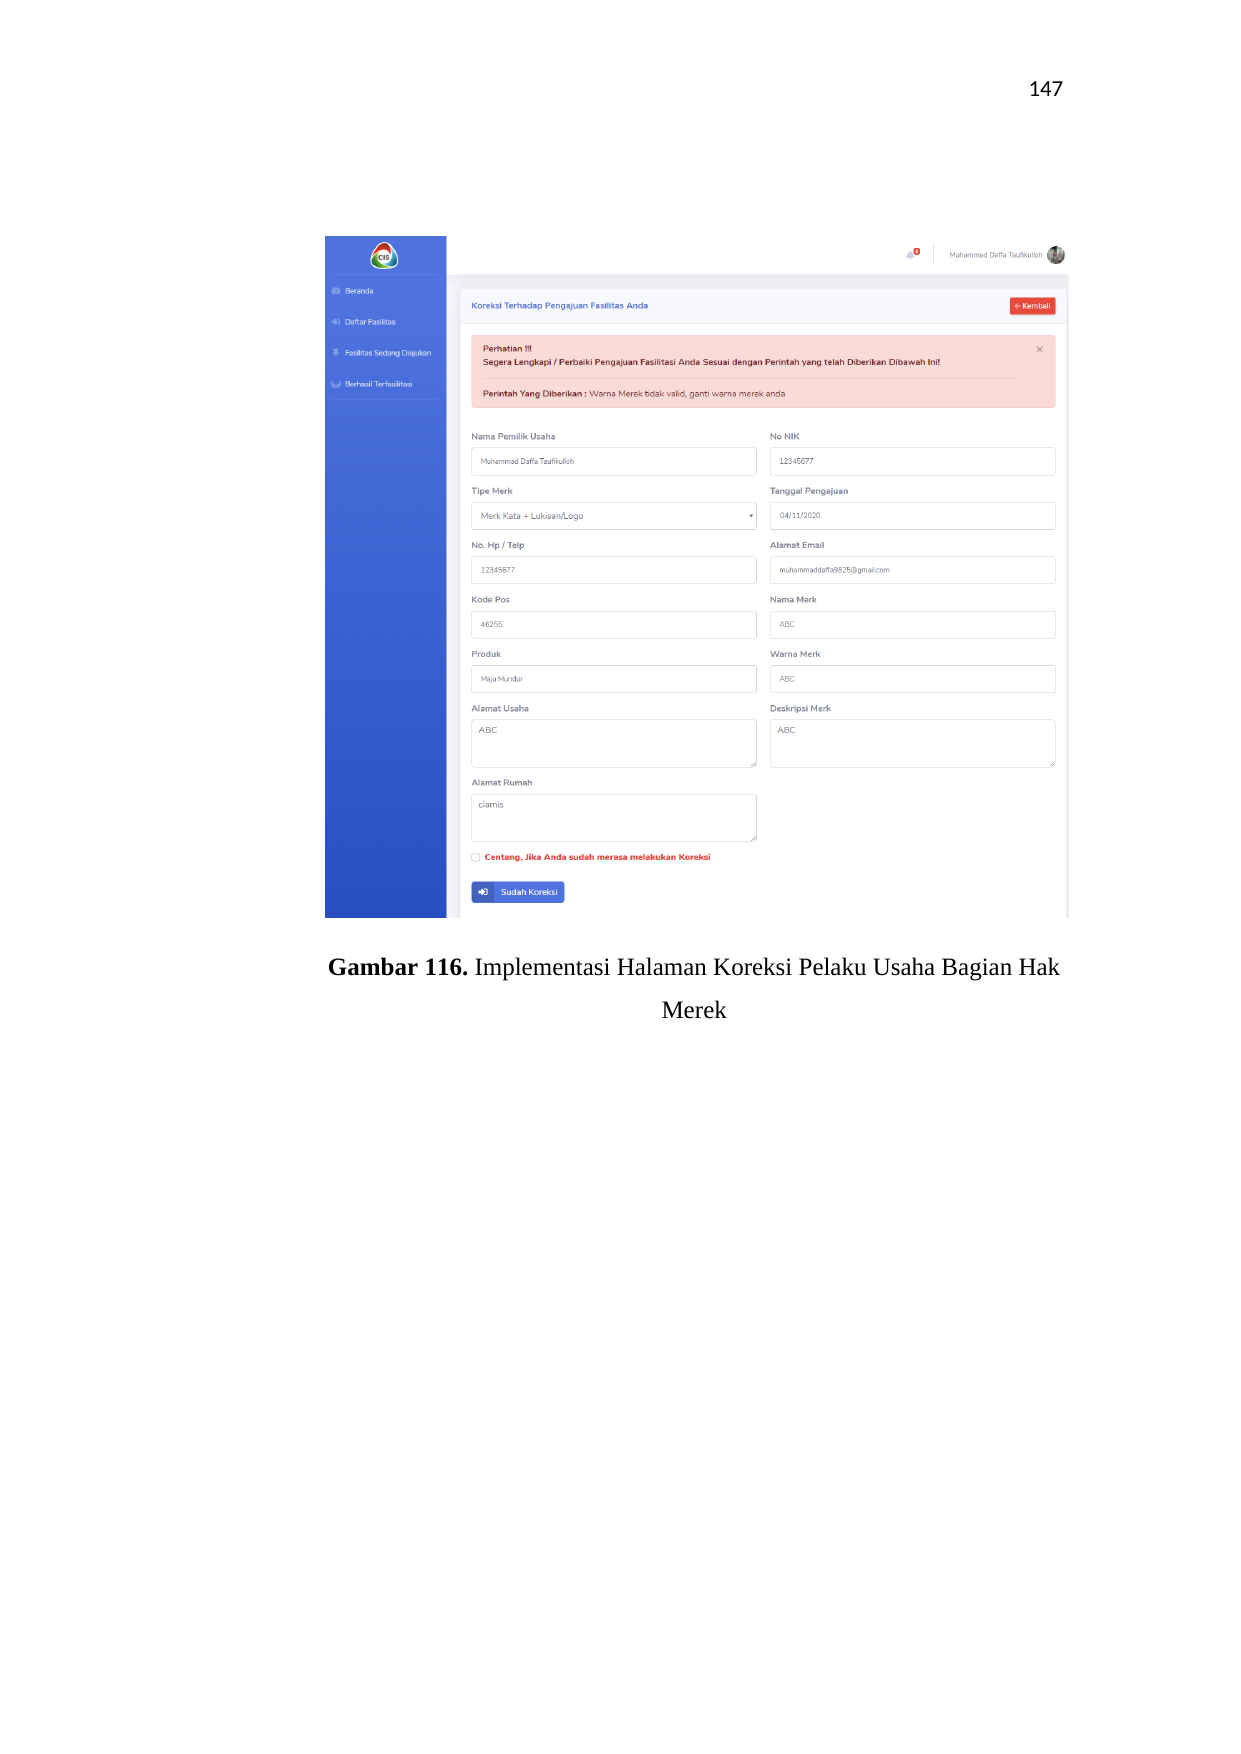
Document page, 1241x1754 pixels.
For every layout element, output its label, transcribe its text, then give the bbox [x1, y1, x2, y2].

picture [325, 236, 1069, 918]
text Gambar 116. Implementasi Halaman Koreksi Pelaku Usaha Bagian Hak Merek [325, 952, 1063, 1024]
